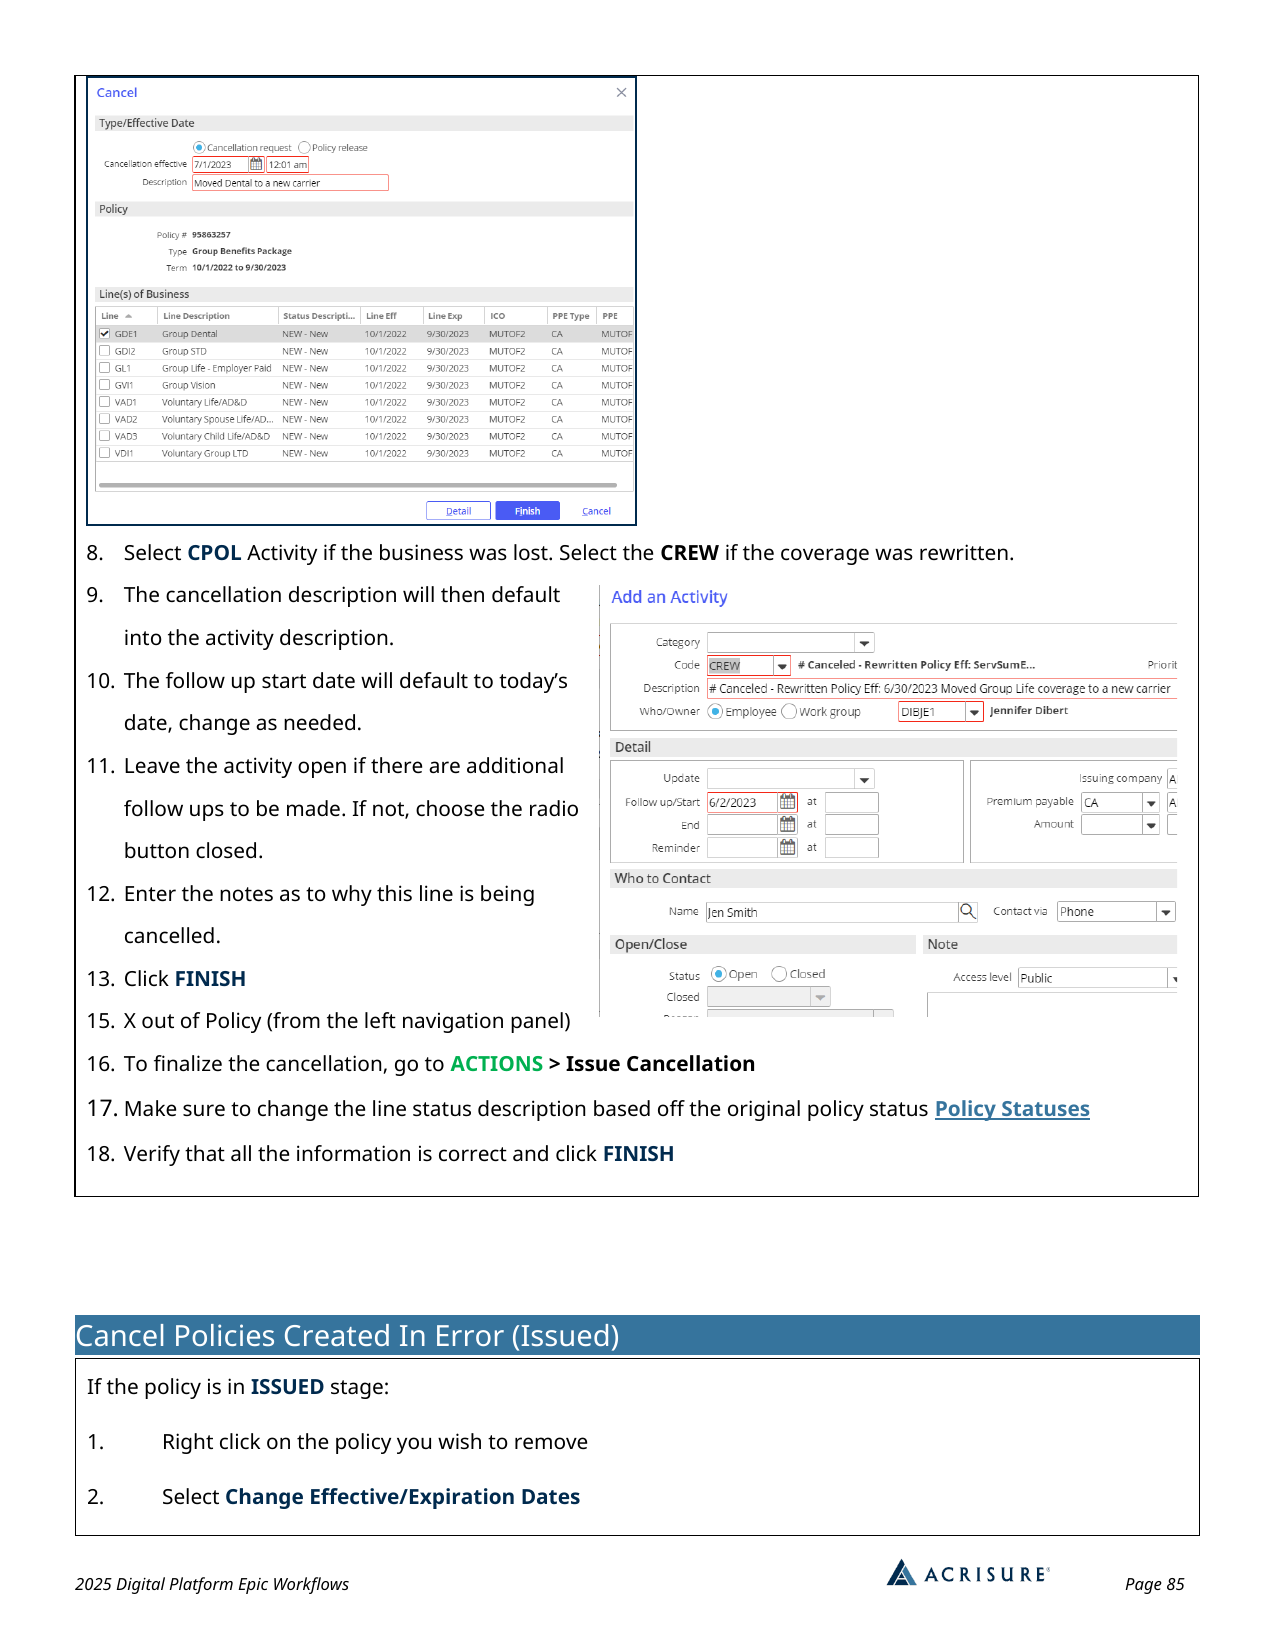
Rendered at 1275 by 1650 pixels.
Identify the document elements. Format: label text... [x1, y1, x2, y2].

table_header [76, 76, 1198, 1196]
picture [599, 585, 1177, 1017]
subtitle Cancel Policies Created In Error (Issued) [75, 1315, 1200, 1355]
picture [88, 78, 635, 524]
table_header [76, 1359, 1199, 1535]
picture [885, 1555, 1050, 1591]
